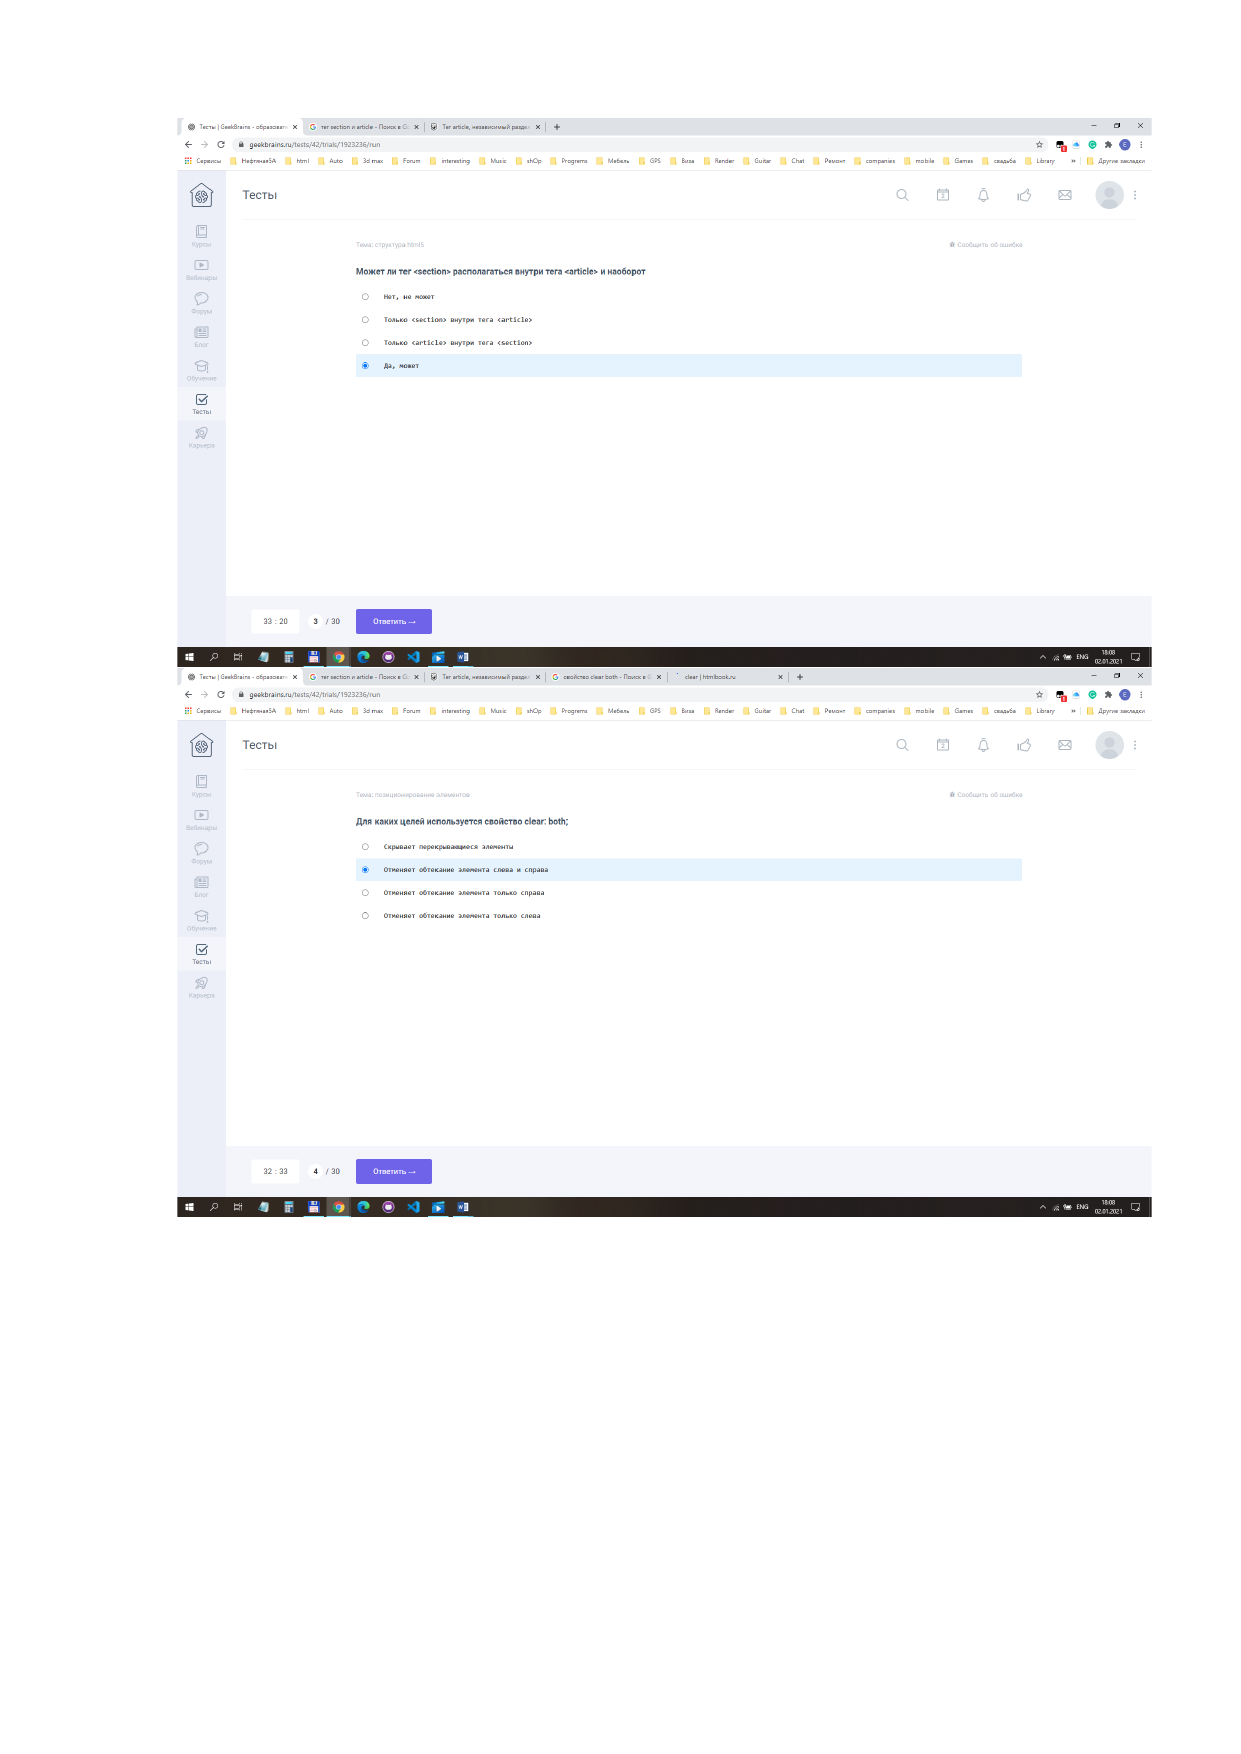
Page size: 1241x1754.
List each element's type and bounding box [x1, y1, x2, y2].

picture [177, 118, 1152, 667]
picture [177, 668, 1152, 1217]
